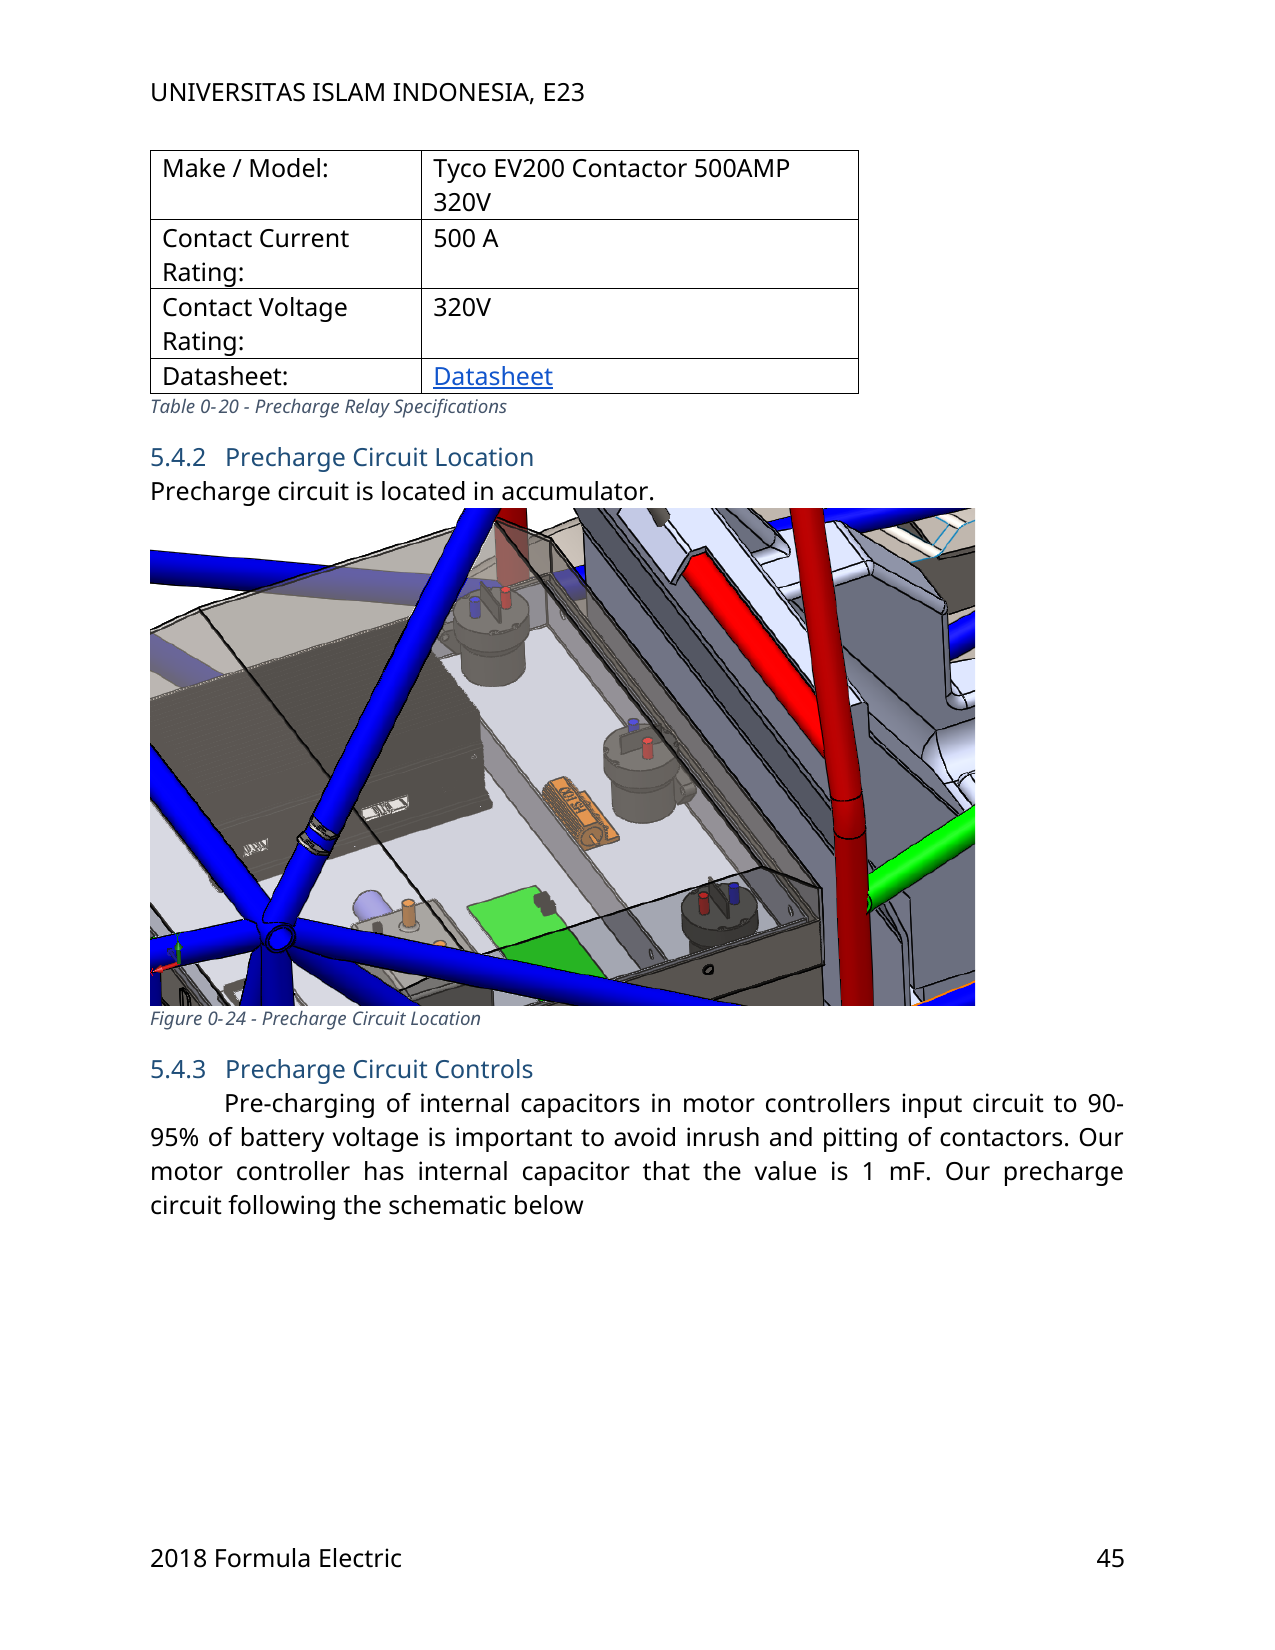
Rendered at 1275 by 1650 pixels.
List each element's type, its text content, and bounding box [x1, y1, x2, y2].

table_header Make / Model: [151, 151, 421, 219]
table_cell Datasheet [422, 359, 858, 393]
subtitle Precharge Circuit Controls [150, 1051, 1125, 1085]
table_cell Contact Voltage Rating: [151, 289, 421, 357]
table_cell Contact Current Rating: [151, 220, 421, 288]
subtitle Precharge Circuit Location [150, 440, 1125, 474]
text Pre-charging of internal capacitors in motor controllers input circuit to 90-95% of battery voltage is important to avoid inrush and pitting of contactors. Our motor controller has internal capacitor that the value is 1 mF. Our precharge circuit following the schematic below [150, 1085, 1125, 1222]
picture [150, 508, 976, 1006]
table_cell 320V [422, 289, 858, 357]
table_header Tyco EV200 Contactor 500AMP 320V [422, 151, 858, 219]
text Precharge circuit is located in accumulator. [150, 474, 1125, 508]
table_cell Datasheet: [151, 359, 421, 393]
table_cell 500 A [422, 220, 858, 288]
